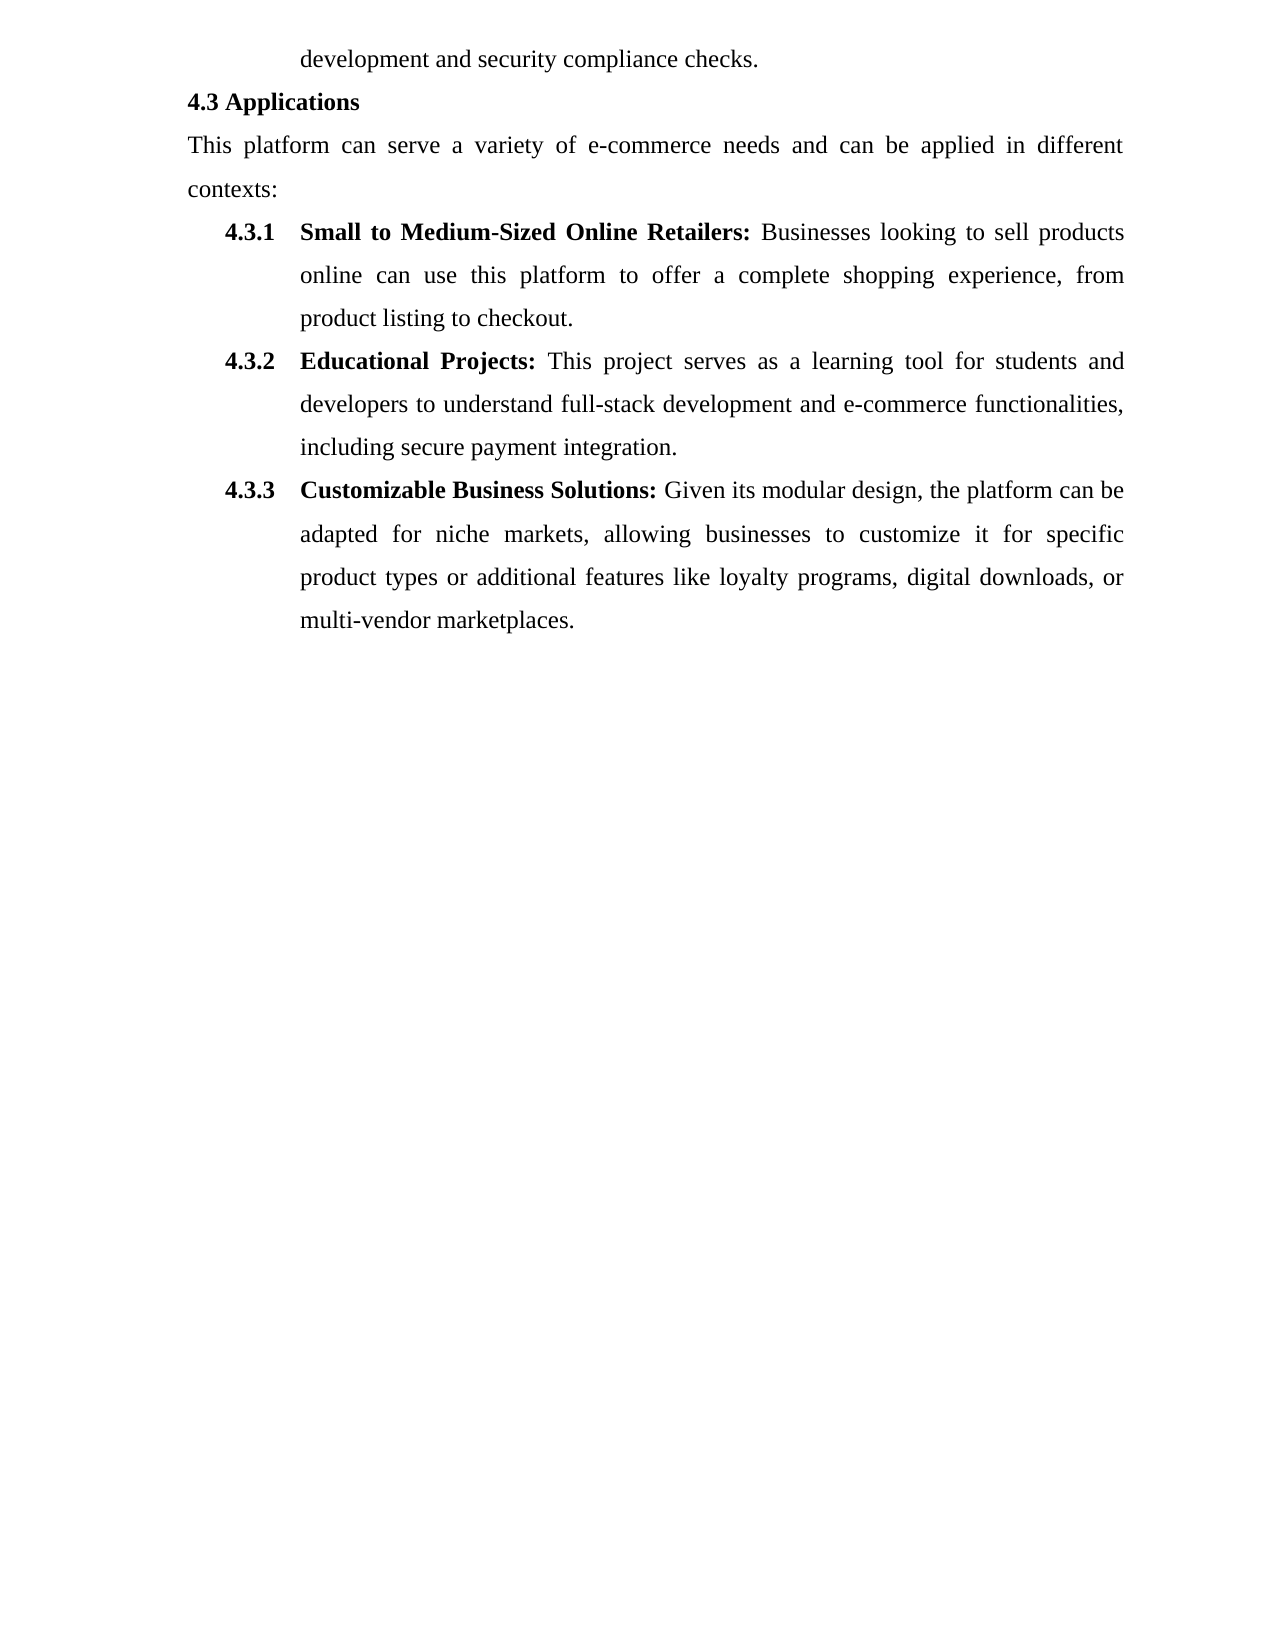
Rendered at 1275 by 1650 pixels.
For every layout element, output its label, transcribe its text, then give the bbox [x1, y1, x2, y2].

text 4.3 Applications [187, 87, 1125, 116]
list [225, 44, 1125, 73]
list Educational Projects: This project serves as a learning tool for students and developers to understand full-stack development and e-commerce functionalities, including secure payment integration. [225, 346, 1125, 461]
list Customizable Business Solutions: Given its modular design, the platform can be adapted for niche markets, allowing businesses to customize it for specific product types or additional features like loyalty programs, digital downloads, or multi-vendor marketplaces. [225, 476, 1125, 634]
text This platform can serve a variety of e-commerce needs and can be applied in different contexts: [187, 131, 1125, 202]
list Small to Medium-Sized Online Retailers: Businesses looking to sell products online can use this platform to offer a complete shopping experience, from product listing to checkout. [225, 217, 1125, 332]
